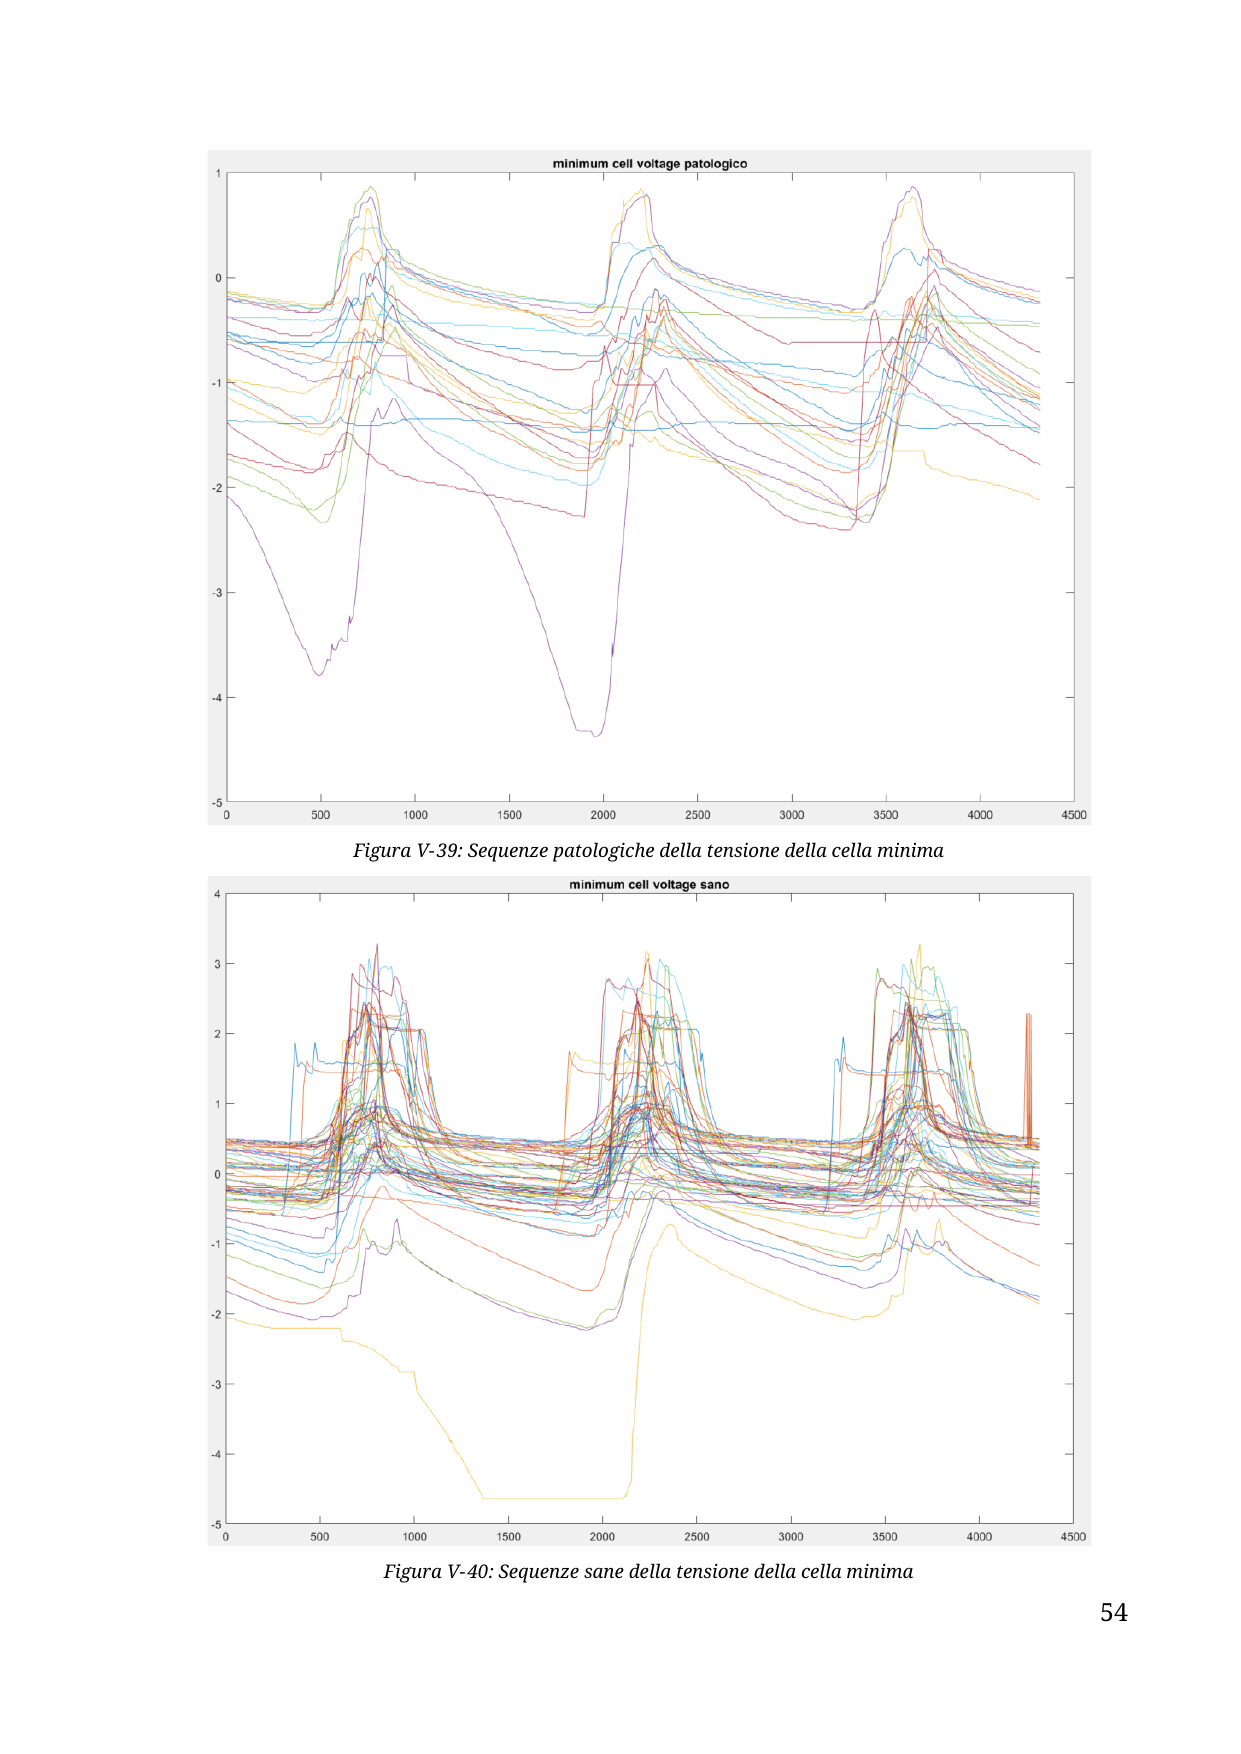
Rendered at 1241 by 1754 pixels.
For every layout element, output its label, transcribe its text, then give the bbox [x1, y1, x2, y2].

picture [207, 876, 1092, 1546]
picture [207, 150, 1092, 825]
